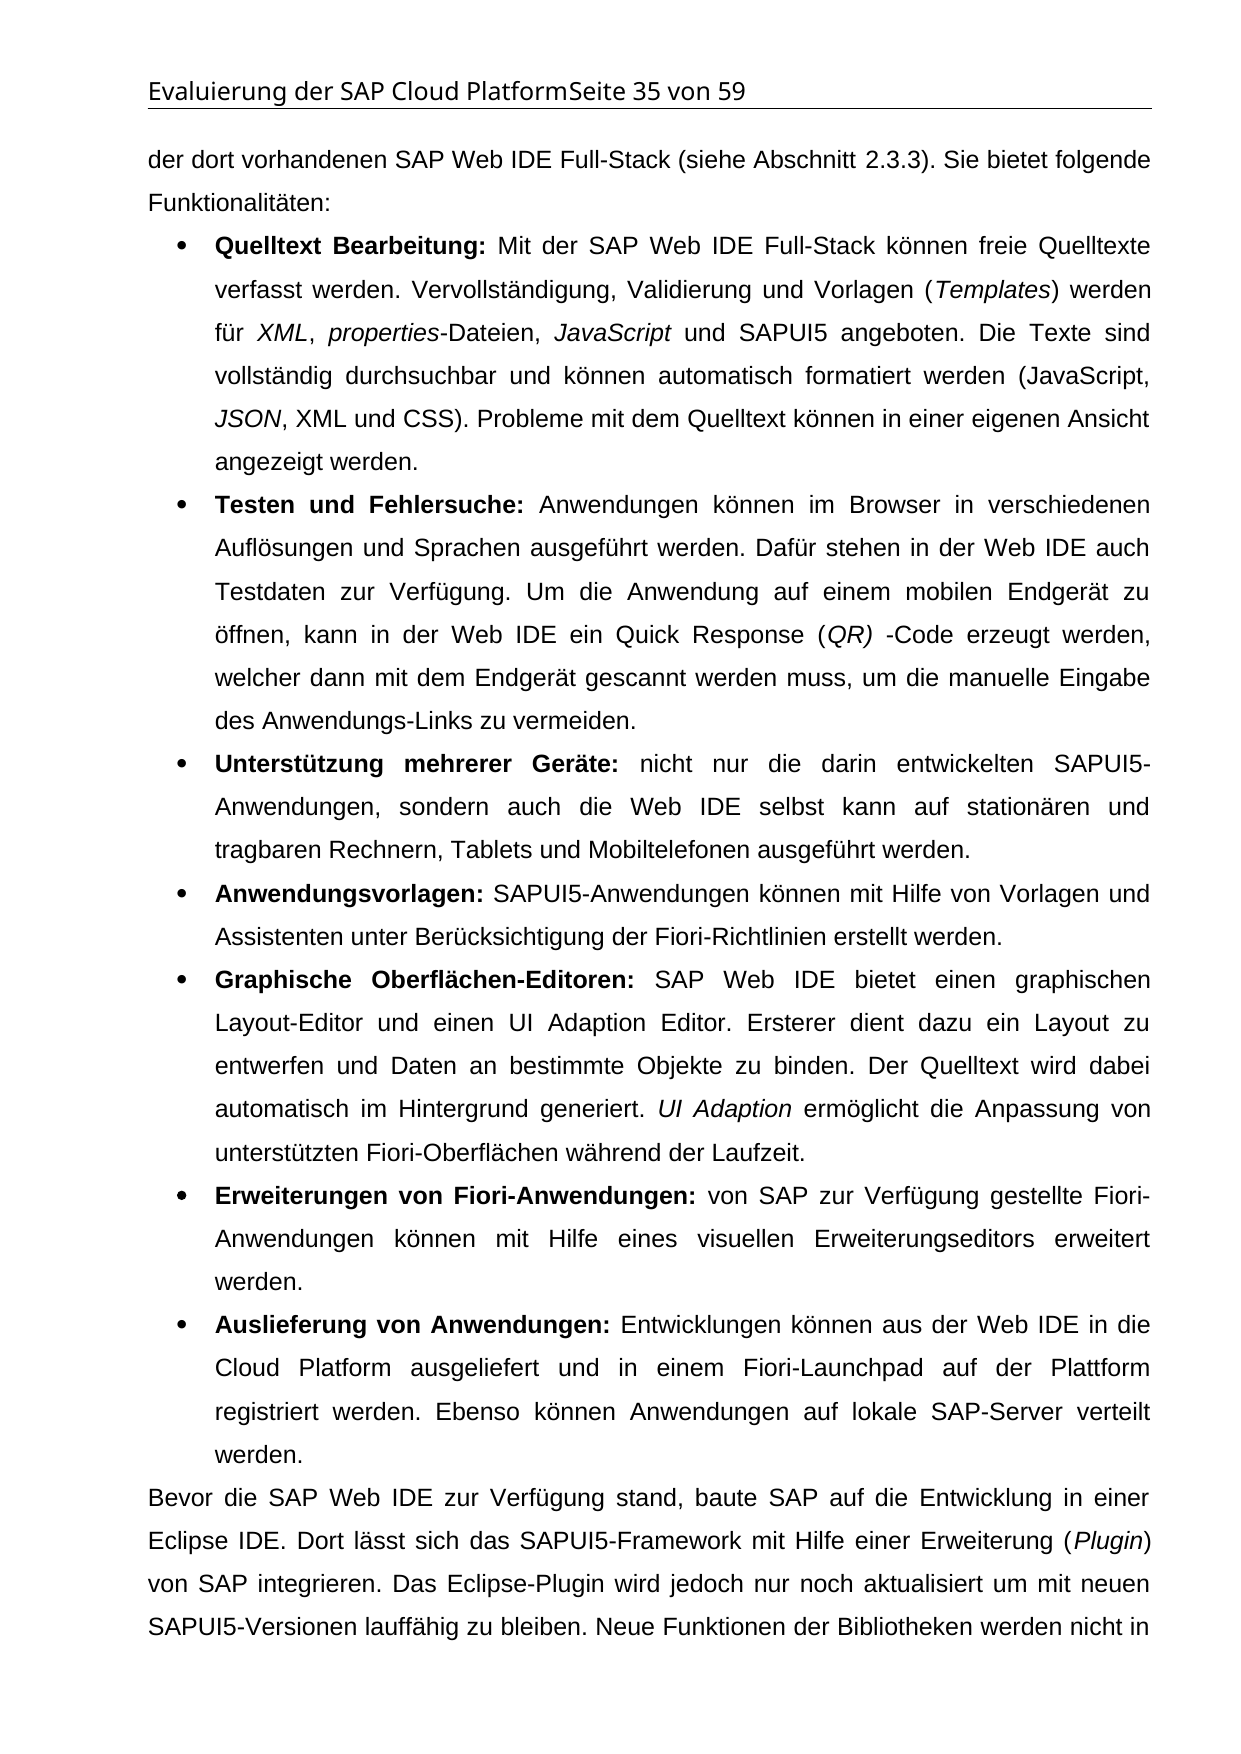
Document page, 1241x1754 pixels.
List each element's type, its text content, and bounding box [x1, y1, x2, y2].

list Erweiterungen von Fiori-Anwendungen: von SAP zur Verfügung gestellte Fiori-Anwendungen können mit Hilfe eines visuellen Erweiterungseditors erweitert werden. [177, 1181, 1152, 1296]
list Graphische Oberflächen-Editoren: SAP Web IDE bietet einen graphischen Layout-Editor und einen UI Adaption Editor. Ersterer dient dazu ein Layout zu entwerfen und Daten an bestimmte Objekte zu binden. Der Quelltext wird dabei automatisch im Hintergrund generiert. UI Adaption ermöglicht die Anpassung von unterstützten Fiori-Oberflächen während der Laufzeit. [177, 965, 1152, 1166]
list Anwendungsvorlagen: SAPUI5-Anwendungen können mit Hilfe von Vorlagen und Assistenten unter Berücksichtigung der Fiori-Richtlinien erstellt werden. [177, 878, 1152, 951]
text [148, 145, 1152, 217]
list Unterstützung mehrerer Geräte: nicht nur die darin entwickelten SAPUI5-Anwendungen, sondern auch die Web IDE selbst kann auf stationären und tragbaren Rechnern, Tablets und Mobiltelefonen ausgeführt werden. [177, 749, 1152, 864]
list Quelltext Bearbeitung: Mit der SAP Web IDE Full-Stack können freie Quelltexte verfasst werden. Vervollständigung, Validierung und Vorlagen (Templates) werden für XML, properties-Dateien, JavaScript und SAPUI5 angeboten. Die Texte sind vollständig durchsuchbar und können automatisch formatiert werden (JavaScript, JSON, XML und CSS). Probleme mit dem Quelltext können in einer eigenen Ansicht angezeigt werden. [177, 231, 1152, 476]
list Testen und Fehlersuche: Anwendungen können im Browser in verschiedenen Auflösungen und Sprachen ausgeführt werden. Dafür stehen in der Web IDE auch Testdaten zur Verfügung. Um die Anwendung auf einem mobilen Endgerät zu öffnen, kann in der Web IDE ein Quick Response (QR) -Code erzeugt werden, welcher dann mit dem Endgerät gescannt werden muss, um die manuelle Eingabe des Anwendungs-Links zu vermeiden. [177, 490, 1152, 735]
list Auslieferung von Anwendungen: Entwicklungen können aus der Web IDE in die Cloud Platform ausgeliefert und in einem Fiori-Launchpad auf der Plattform registriert werden. Ebenso können Anwendungen auf lokale SAP-Server verteilt werden. [177, 1310, 1152, 1468]
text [148, 1483, 1152, 1641]
